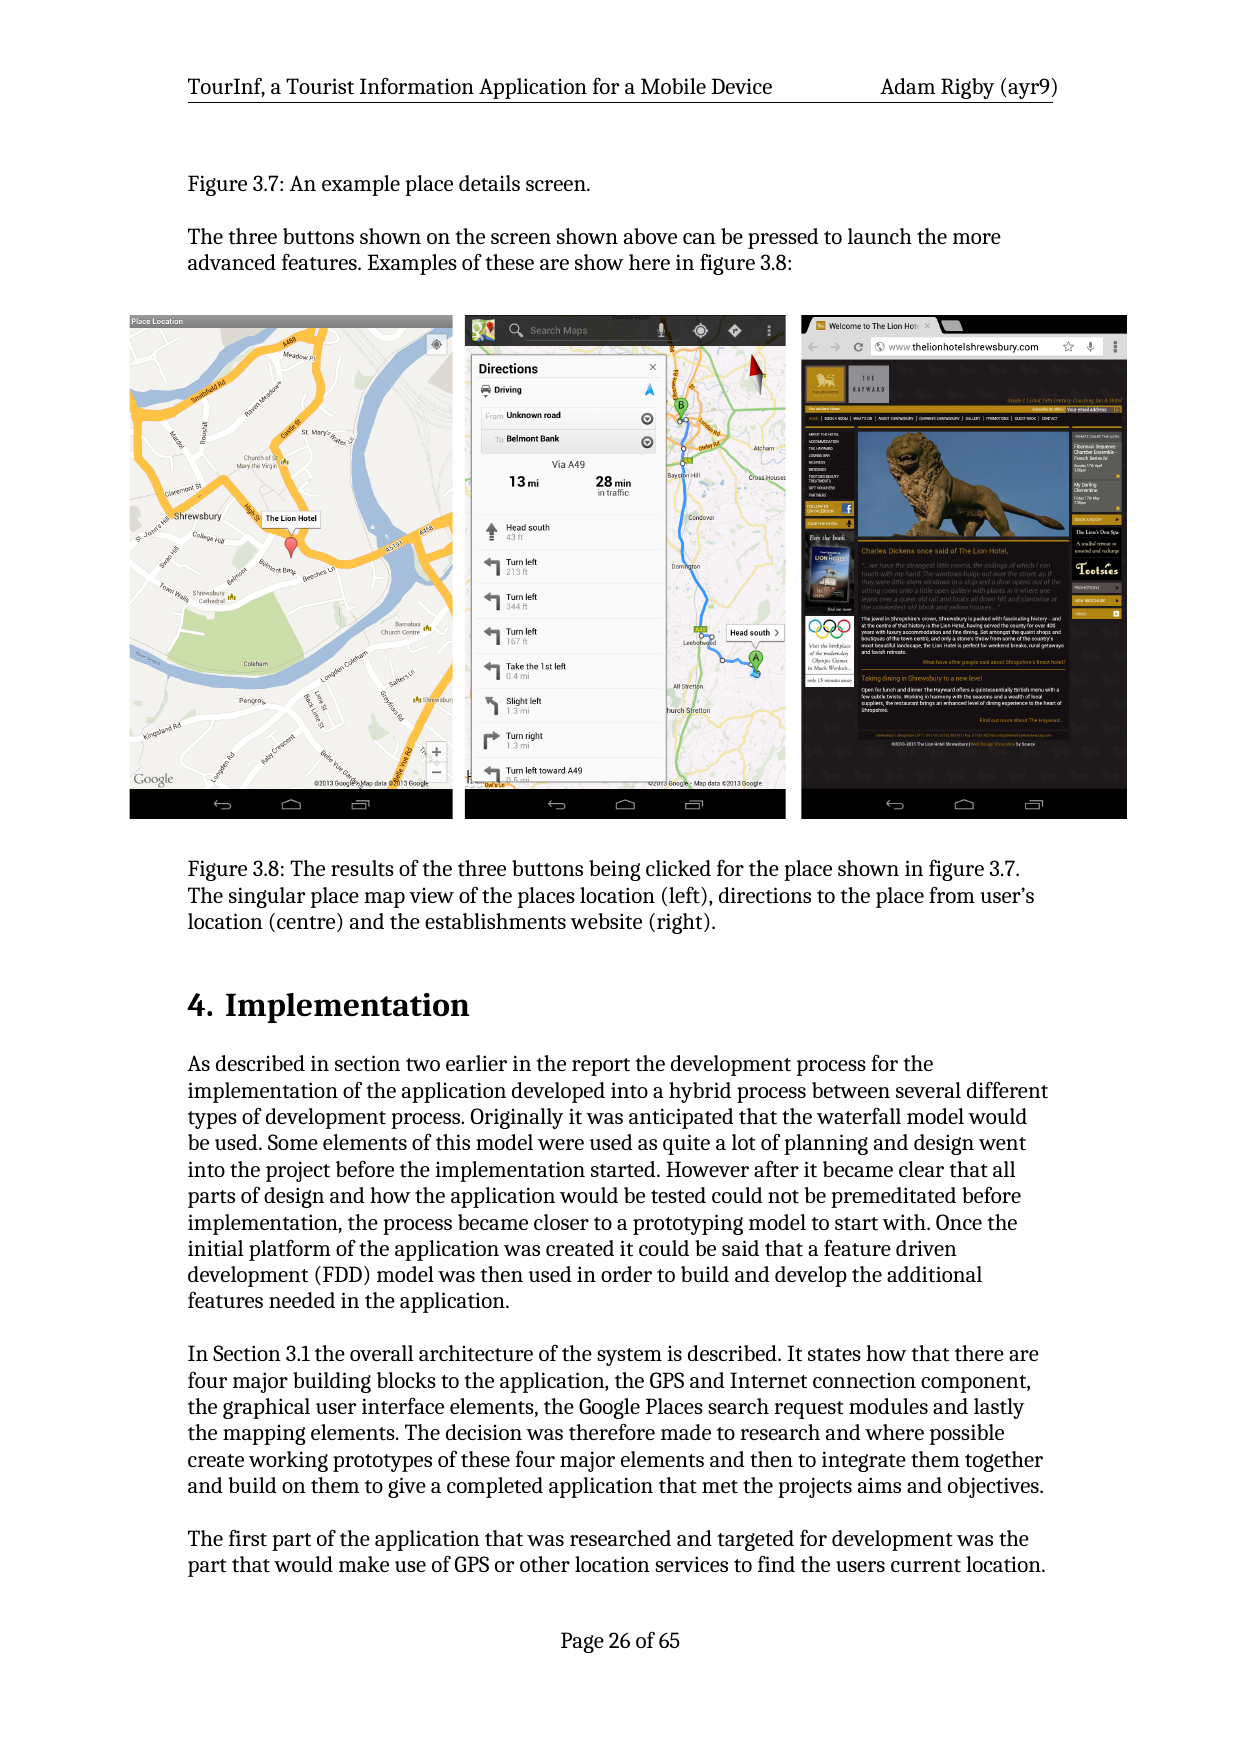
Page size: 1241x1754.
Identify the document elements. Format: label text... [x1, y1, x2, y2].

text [187, 1526, 1053, 1578]
text Figure 3.7: An example place details screen. [187, 171, 1053, 197]
text In Section 3.1 the overall architecture of the system is described. It states how that there are four major building blocks to the application, the GPS and Internet connection component, the graphical user interface elements, the Google Places search request modules and lastly the mapping elements. The decision was therefore made to research and where possible create working prototypes of these four major elements and then to integrate them together and build on them to give a completed application that met the projects aims and objectives. [187, 1341, 1053, 1499]
text The three buttons shown on the screen shown above can be pressed to launch the more advanced features. Examples of these are show here in figure 3.8: [187, 223, 1053, 276]
text Figure 3.8: The results of the three buttons being clicked for the place shown in figure 3.7. The singular place map view of the places location (left), directions to the place from user’s location (centre) and the establishments website (right). [187, 856, 1053, 935]
picture [129, 315, 453, 819]
picture [464, 315, 786, 819]
text As described in section two earlier in the report the development process for the implementation of the application developed into a hybrid process between several different types of development process. Originally it was anticipated that the waterfall model would be used. Some elements of this model were used as quite a lot of planning and design went into the project before the implementation started. However after it became clear that all parts of design and how the application would be tested could not be premeditated before implementation, the process became closer to a prototyping model to start with. Once the initial platform of the application was created it could be said that a feature driven development (FDD) model was then used in order to build and develop the additional features needed in the application. [187, 1051, 1053, 1315]
subtitle Implementation [187, 986, 1053, 1025]
picture [801, 315, 1127, 819]
